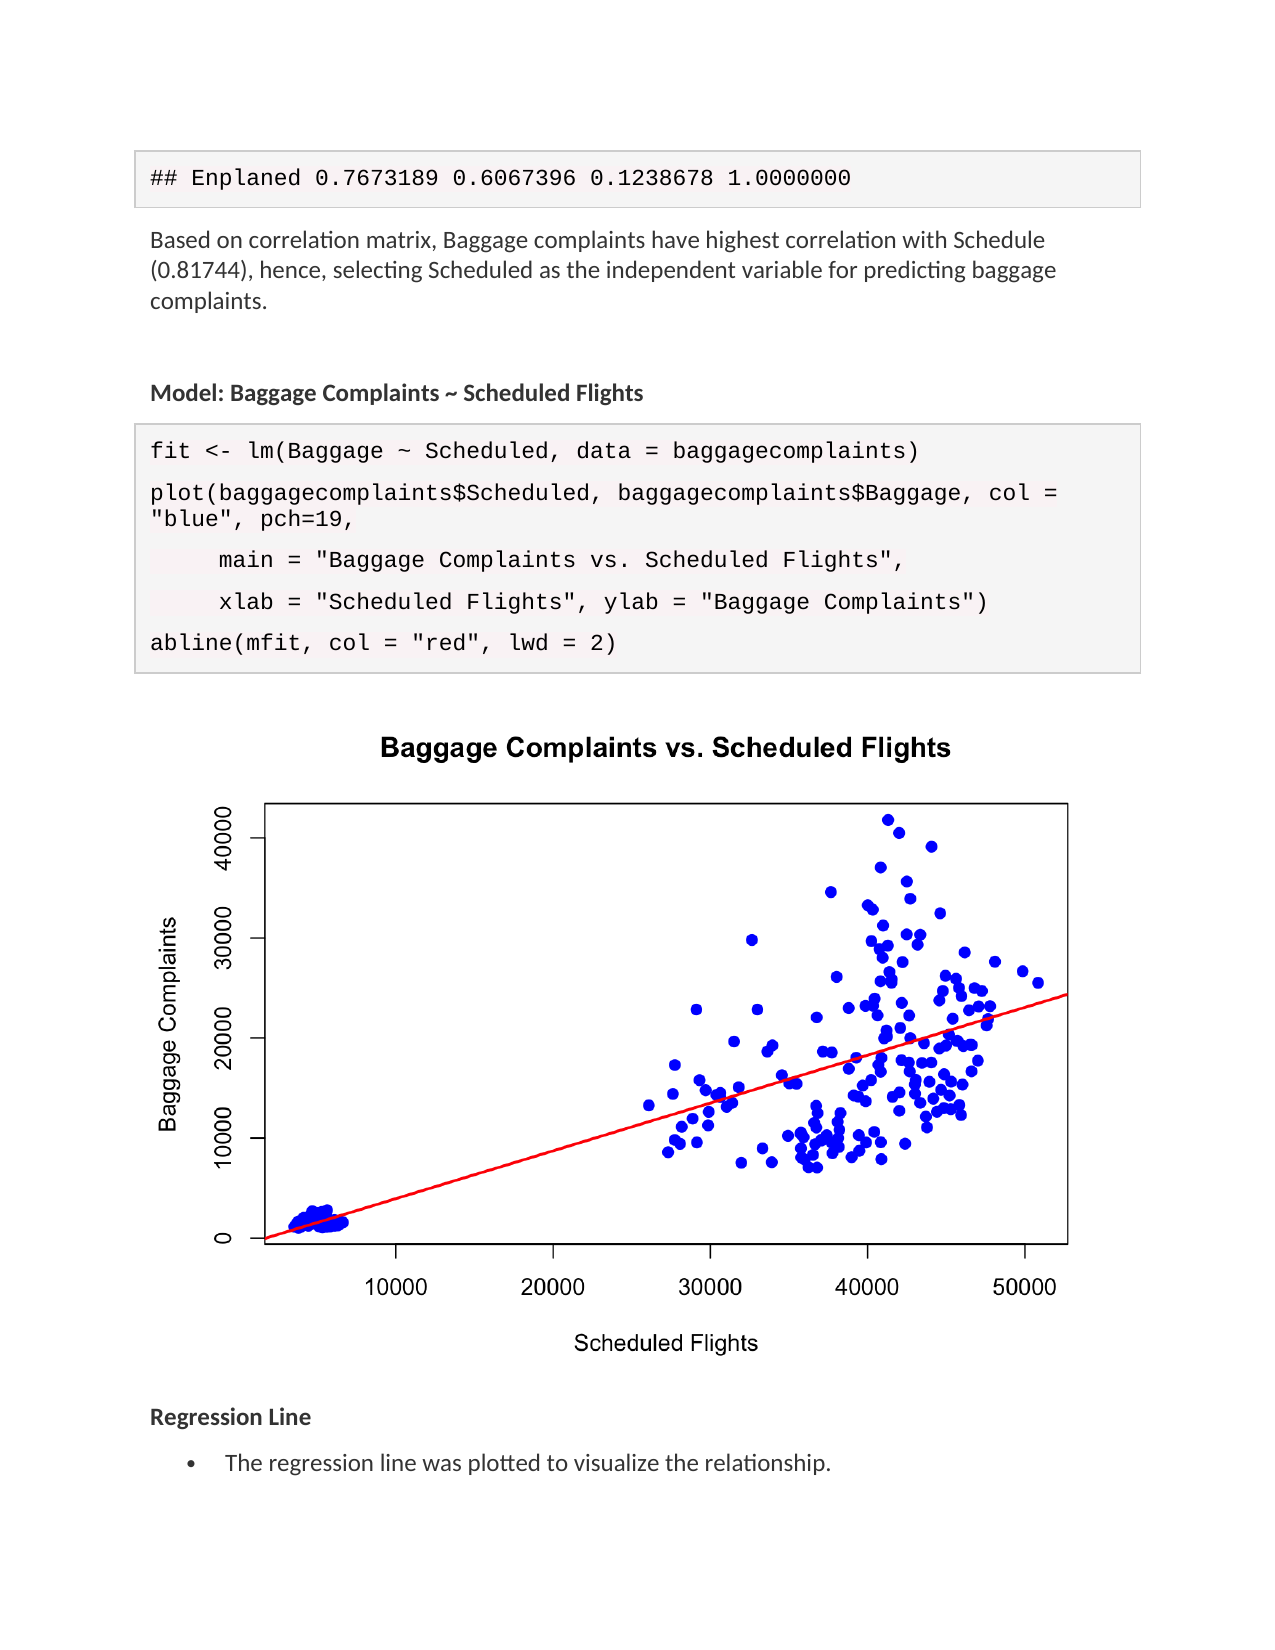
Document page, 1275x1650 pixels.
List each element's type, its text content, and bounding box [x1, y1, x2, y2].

picture [150, 689, 1125, 1386]
text plot(baggagecomplaints$Scheduled, baggagecomplaints$Baggage, col = "blue", pch=19, [136, 465, 1140, 532]
text main = "Baggage Complaints vs. Scheduled Flights", [136, 532, 1140, 574]
text Model: Baggage Complaints ~ Scheduled Flights [150, 377, 1125, 408]
text ## Enplaned 0.7673189 0.6067396 0.1238678 1.0000000 [136, 152, 1140, 207]
text xlab = "Scheduled Flights", ylab = "Baggage Complaints") [136, 574, 1140, 616]
list The regression line was plotted to visualize the relationship. [187, 1448, 1125, 1478]
text Regression Line [150, 1401, 1125, 1432]
text abline(mfit, col = "red", lwd = 2) [136, 616, 1140, 672]
text Based on correlation matrix, Baggage complaints have highest correlation with Schedule (0.81744), hence, selecting Scheduled as the independent variable for predicting baggage complaints. [150, 224, 1125, 315]
text fit <- lm(Baggage ~ Scheduled, data = baggagecomplaints) [136, 425, 1140, 465]
